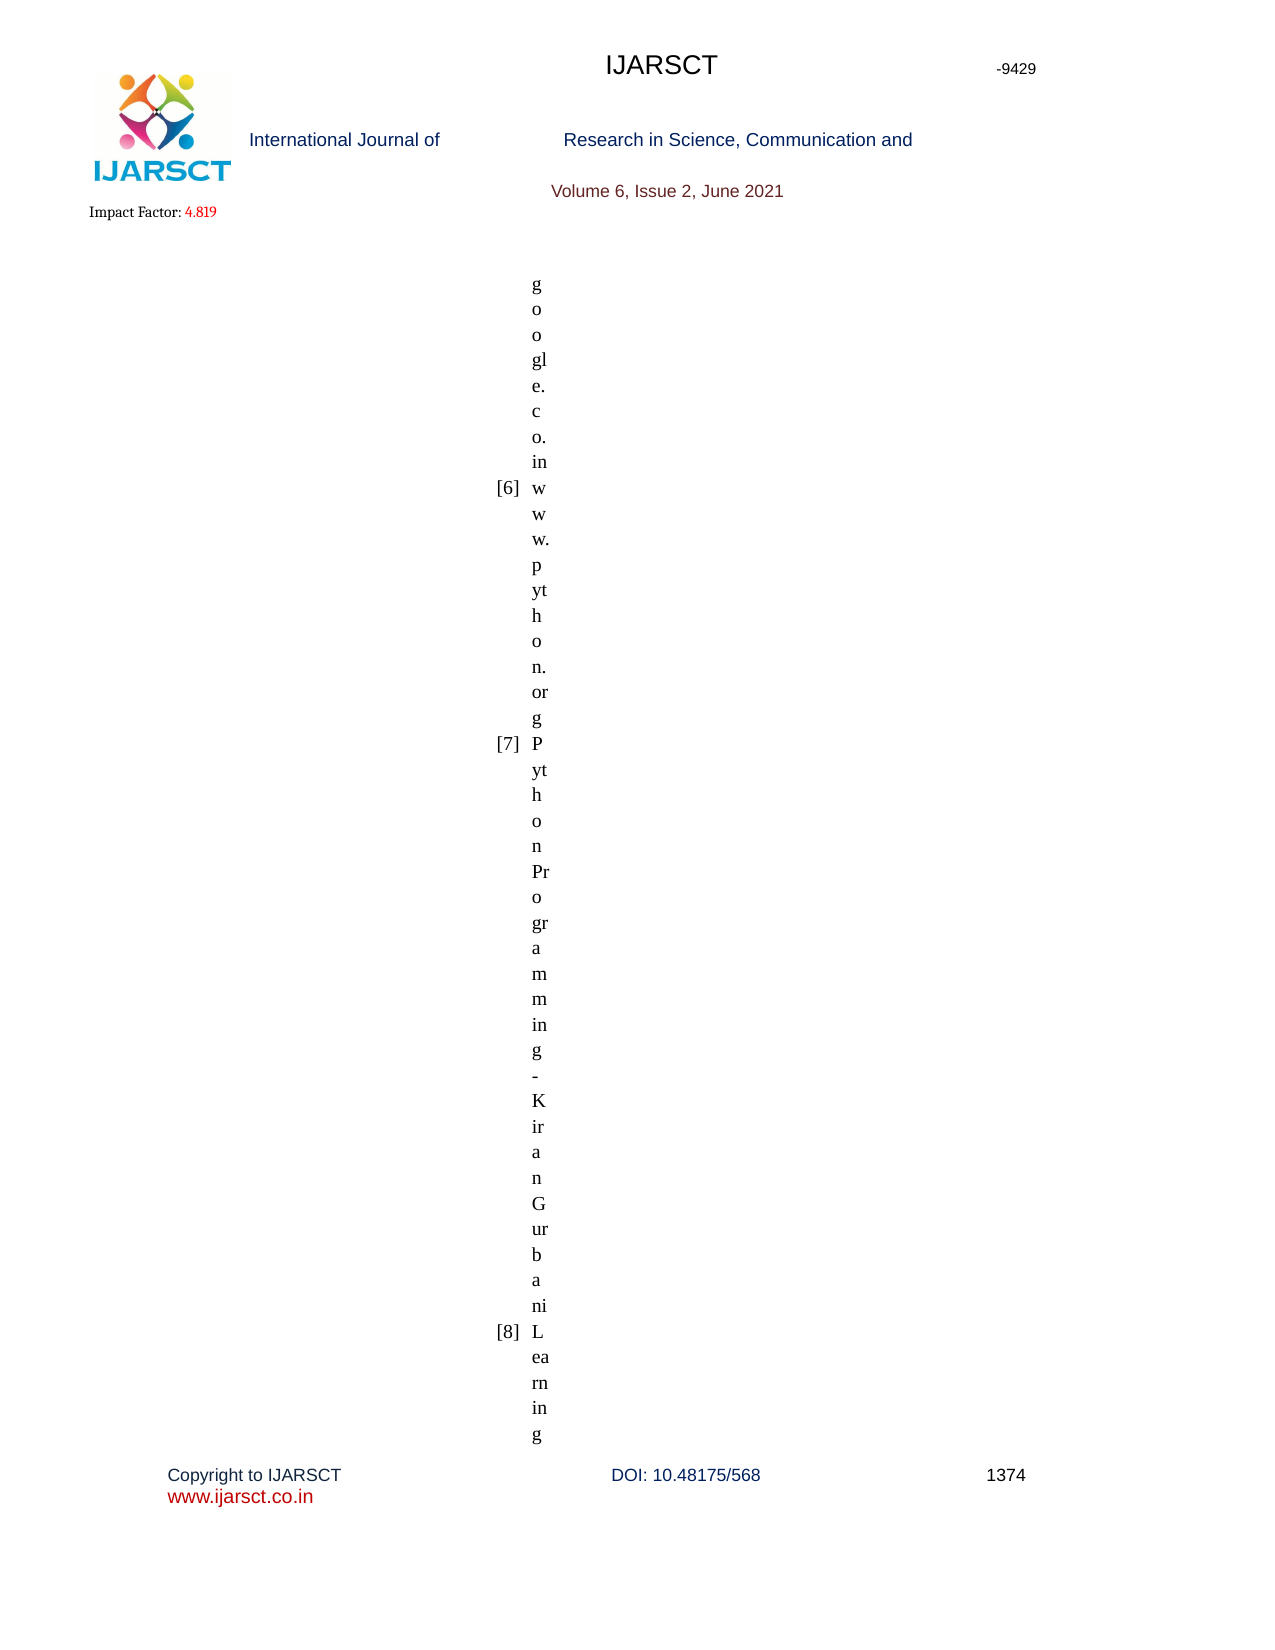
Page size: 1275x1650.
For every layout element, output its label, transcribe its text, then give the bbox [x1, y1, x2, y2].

list Learning Python - Mark Lutz [9] CS Dojo [10] edureka! [496, 1319, 550, 1444]
picture [94, 74, 231, 181]
list www.google.co.in [496, 272, 550, 473]
picture [150, 173, 158, 181]
list Python Programming - Kiran Gurbani [496, 732, 550, 1316]
picture [128, 166, 134, 174]
picture [125, 177, 136, 181]
picture [224, 165, 231, 181]
list www.python.org [496, 476, 550, 729]
